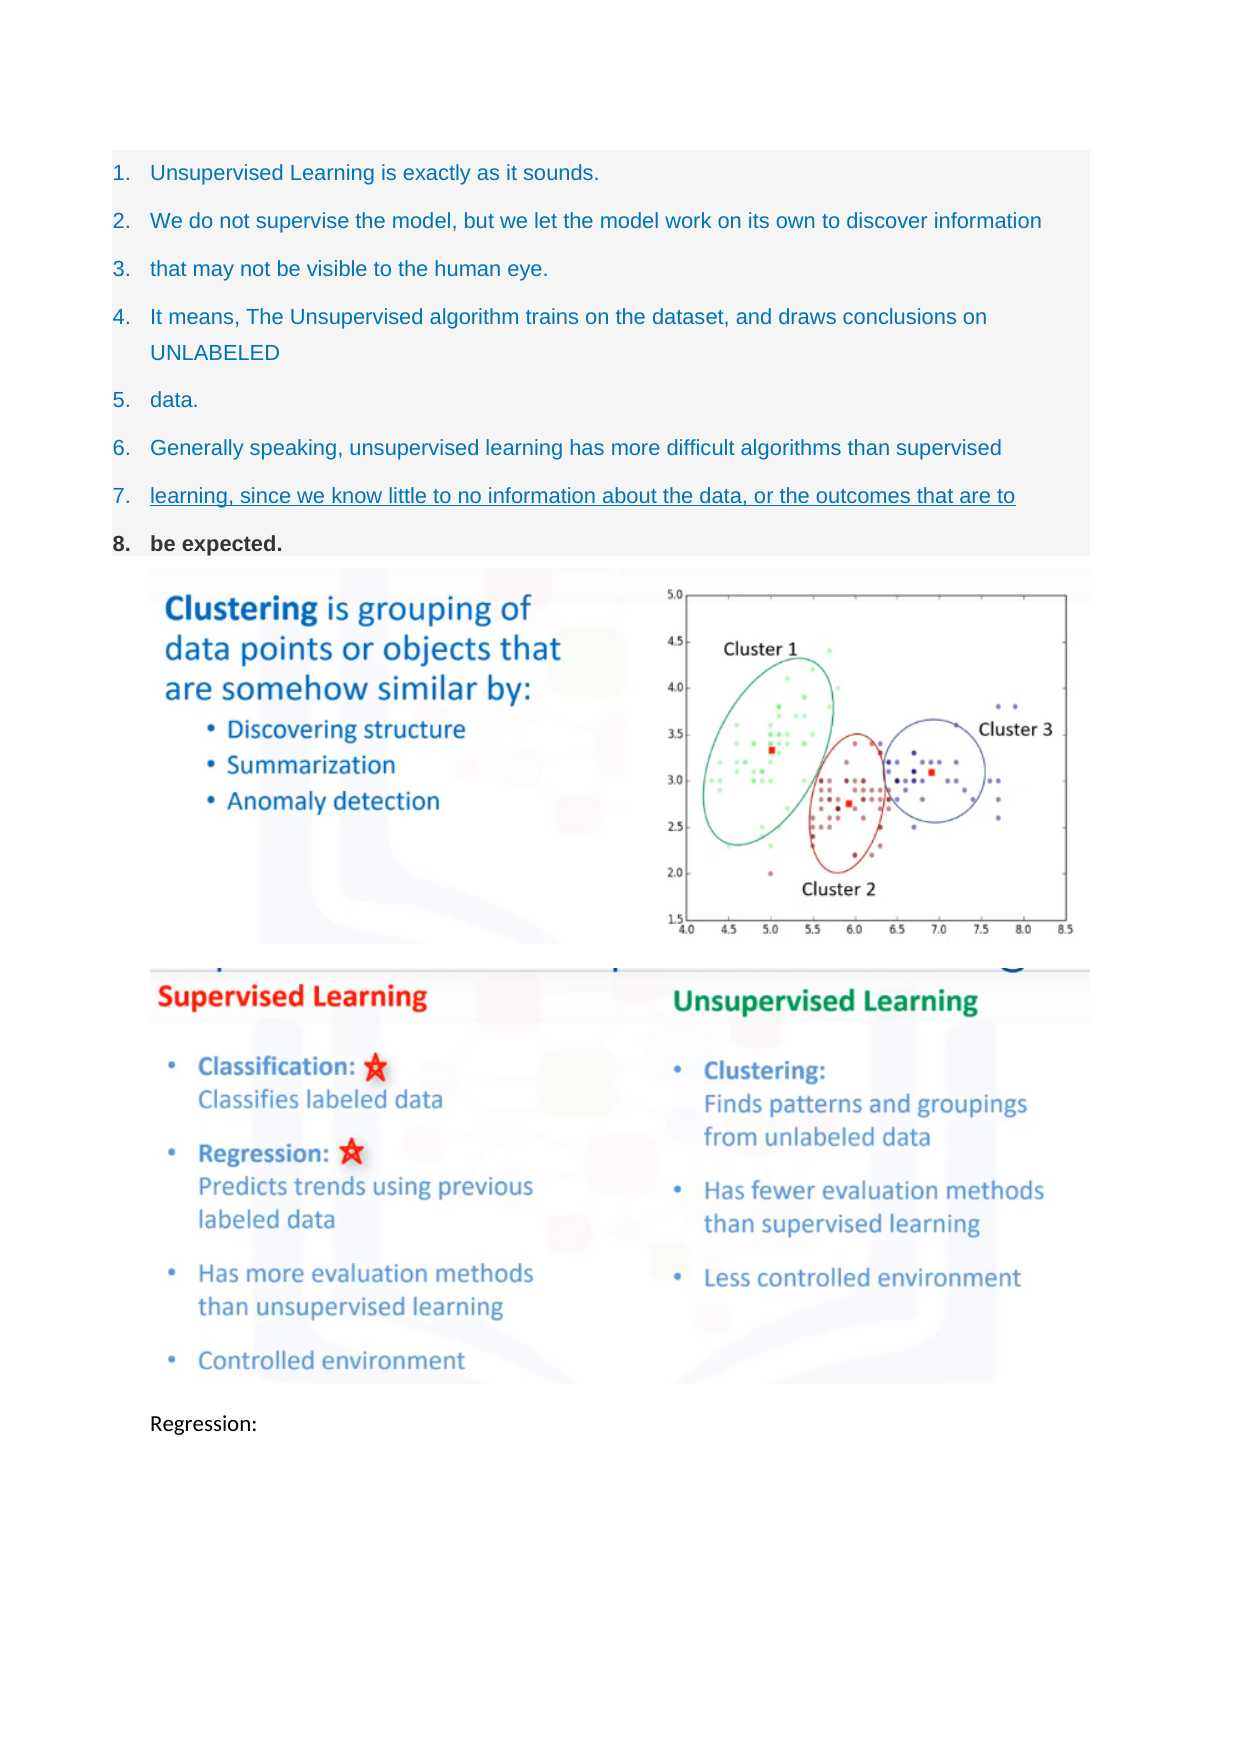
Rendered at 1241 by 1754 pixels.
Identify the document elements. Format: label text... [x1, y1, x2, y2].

list that may not be visible to the human eye. [112, 246, 1090, 281]
list learning, since we know little to no information about the data, or the outcomes that are to [112, 473, 1090, 508]
list Generally speaking, unsupervised learning has more difficult algorithms than supervised [112, 425, 1090, 460]
list Unsupervised Learning is exactly as it sounds. [112, 150, 1090, 185]
text Regression: [150, 1409, 1090, 1437]
list data. [112, 377, 1090, 412]
list It means, The Unsupervised algorithm trains on the dataset, and draws conclusions on UNLABELED [112, 294, 1090, 364]
list be expected. [112, 521, 1090, 556]
list We do not supervise the model, but we let the model work on its own to discover information [112, 198, 1090, 233]
